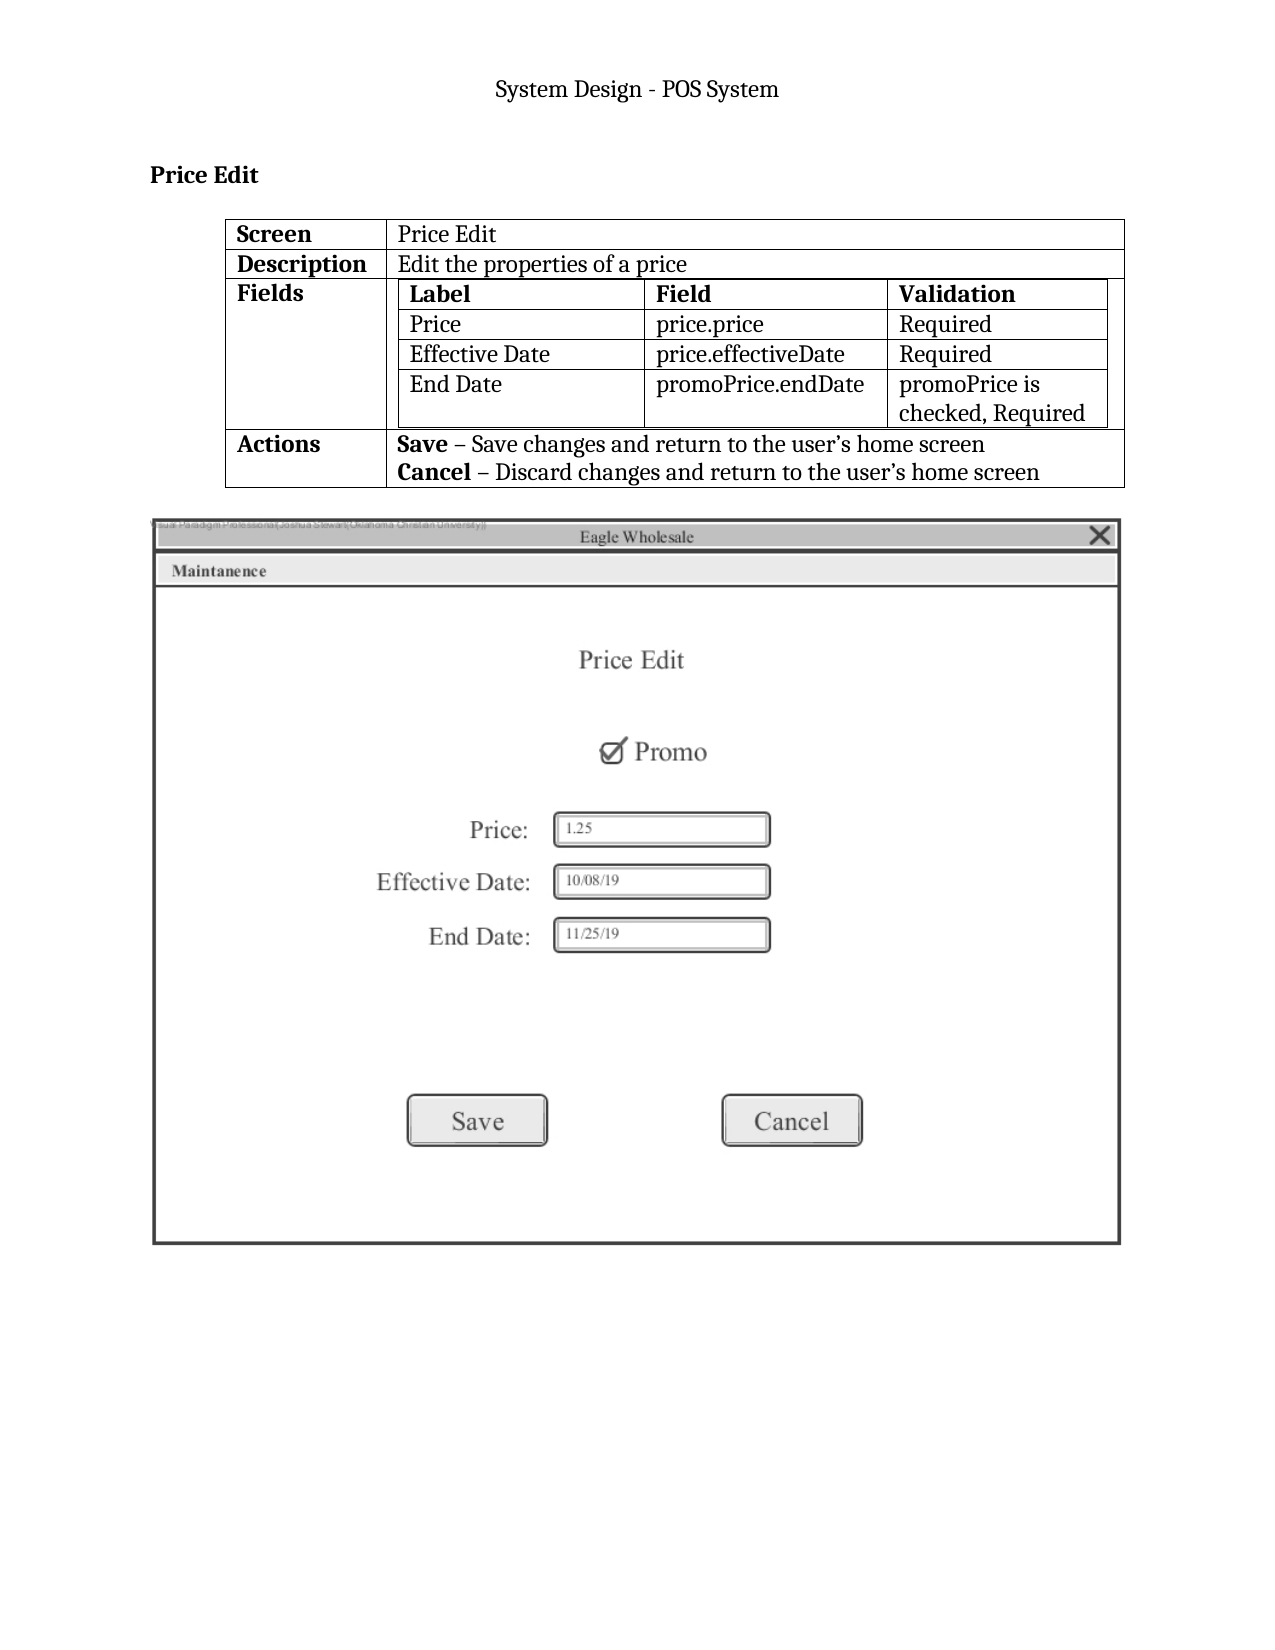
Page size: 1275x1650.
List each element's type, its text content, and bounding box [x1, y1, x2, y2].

table_cell [888, 370, 1107, 427]
table_cell [399, 370, 644, 427]
table_cell [888, 280, 1107, 309]
table_cell [399, 280, 644, 309]
table_cell [645, 280, 887, 309]
table_cell [1108, 279, 1124, 428]
table_cell [645, 310, 887, 339]
picture [150, 516, 1125, 1250]
table_cell [888, 310, 1107, 339]
table_cell Description [226, 250, 386, 278]
table_cell [645, 370, 887, 427]
table_cell Fields [226, 279, 386, 428]
text Price Edit [150, 161, 1125, 190]
table_header Screen [226, 220, 386, 248]
table_cell Save – Save changes and return to the user’s home screen Cancel – Discard changes and return to the user’s home screen [387, 430, 1124, 487]
table_cell [888, 340, 1107, 369]
table_cell [399, 340, 644, 369]
table_header Price Edit [387, 220, 1124, 248]
table_cell [387, 279, 398, 428]
table_cell [645, 340, 887, 369]
table_cell [399, 310, 644, 339]
table_cell Edit the properties of a price [387, 250, 1124, 278]
table_cell Actions [226, 430, 386, 487]
